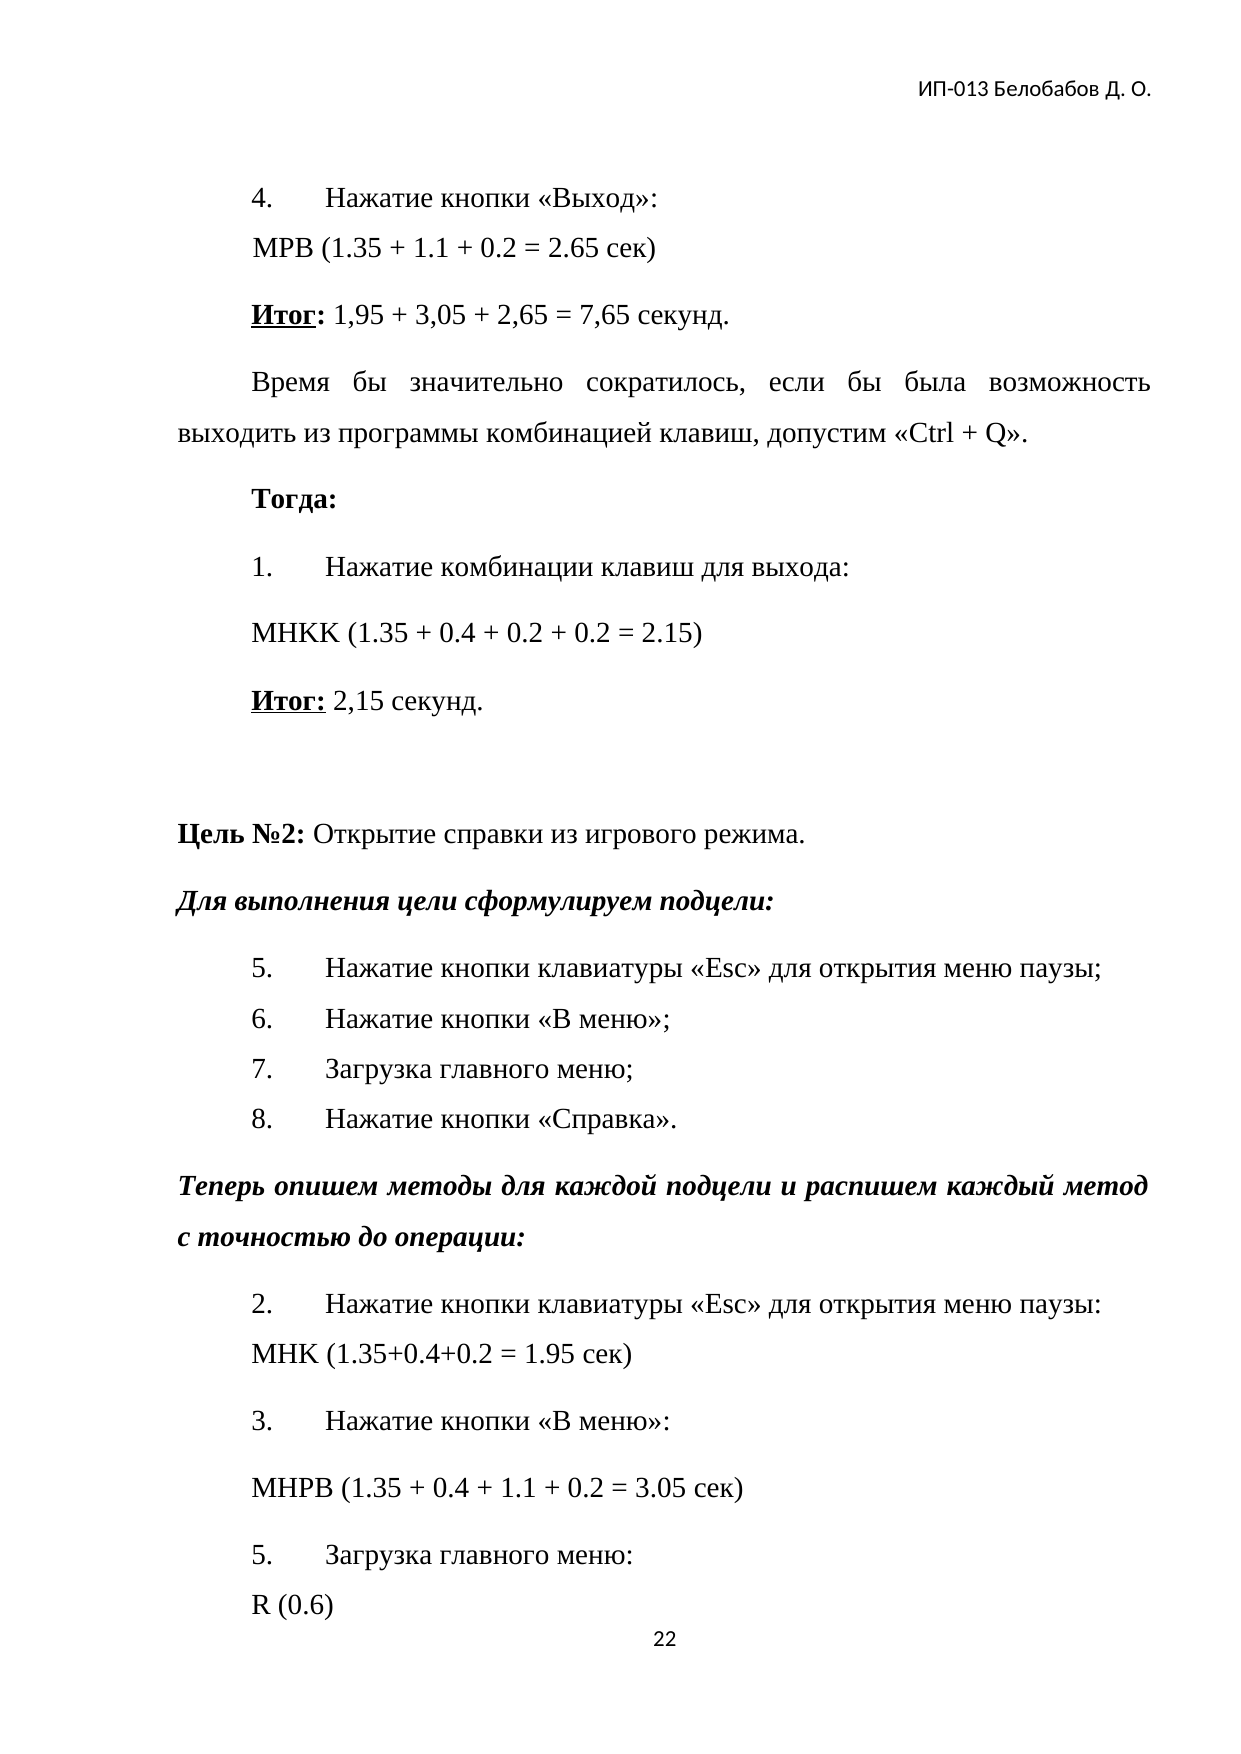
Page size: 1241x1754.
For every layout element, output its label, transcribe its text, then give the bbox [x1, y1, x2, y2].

list MHPB (1.35 + 0.4 + 1.1 + 0.2 = 3.05 сек) [251, 1470, 1152, 1503]
list Нажатие кнопки клавиатуры «Esc» для открытия меню паузы; [177, 951, 1152, 984]
list Нажатие кнопки клавиатуры «Esc» для открытия меню паузы: [177, 1286, 1152, 1319]
list Загрузка главного меню: [177, 1537, 1152, 1571]
list Итог: 1,95 + 3,05 + 2,65 = 7,65 секунд. [177, 297, 1152, 331]
list Загрузка главного меню; [177, 1051, 1152, 1085]
text Теперь опишем методы для каждой подцели и распишем каждый метод с точностью до операции: [177, 1168, 1152, 1252]
list Тогда: [177, 482, 1152, 515]
list Нажатие кнопки «В меню»; [177, 1001, 1152, 1034]
text Для выполнения цели сформулируем подцели: [177, 883, 1152, 917]
list Итог: 2,15 секунд. [251, 683, 1152, 716]
list Нажатие кнопки «Справка». [177, 1101, 1152, 1135]
text Цель №2: Открытие справки из игрового режима. [177, 817, 1152, 850]
list MHKK (1.35 + 0.4 + 0.2 + 0.2 = 2.15) [251, 616, 1152, 649]
list Нажатие кнопки «Выход»: [177, 180, 1152, 214]
list Нажатие кнопки «В меню»: [177, 1403, 1152, 1437]
list Время бы значительно сократилось, если бы была возможность выходить из программы комбинацией клавиш, допустим «Ctrl + Q». [177, 364, 1152, 448]
list Нажатие комбинации клавиш для выхода: [177, 549, 1152, 582]
list R (0.6) [177, 1587, 1152, 1621]
list MHK (1.35+0.4+0.2 = 1.95 сек) [177, 1336, 1152, 1369]
list MPB (1.35 + 1.1 + 0.2 = 2.65 сек) [252, 230, 1152, 264]
